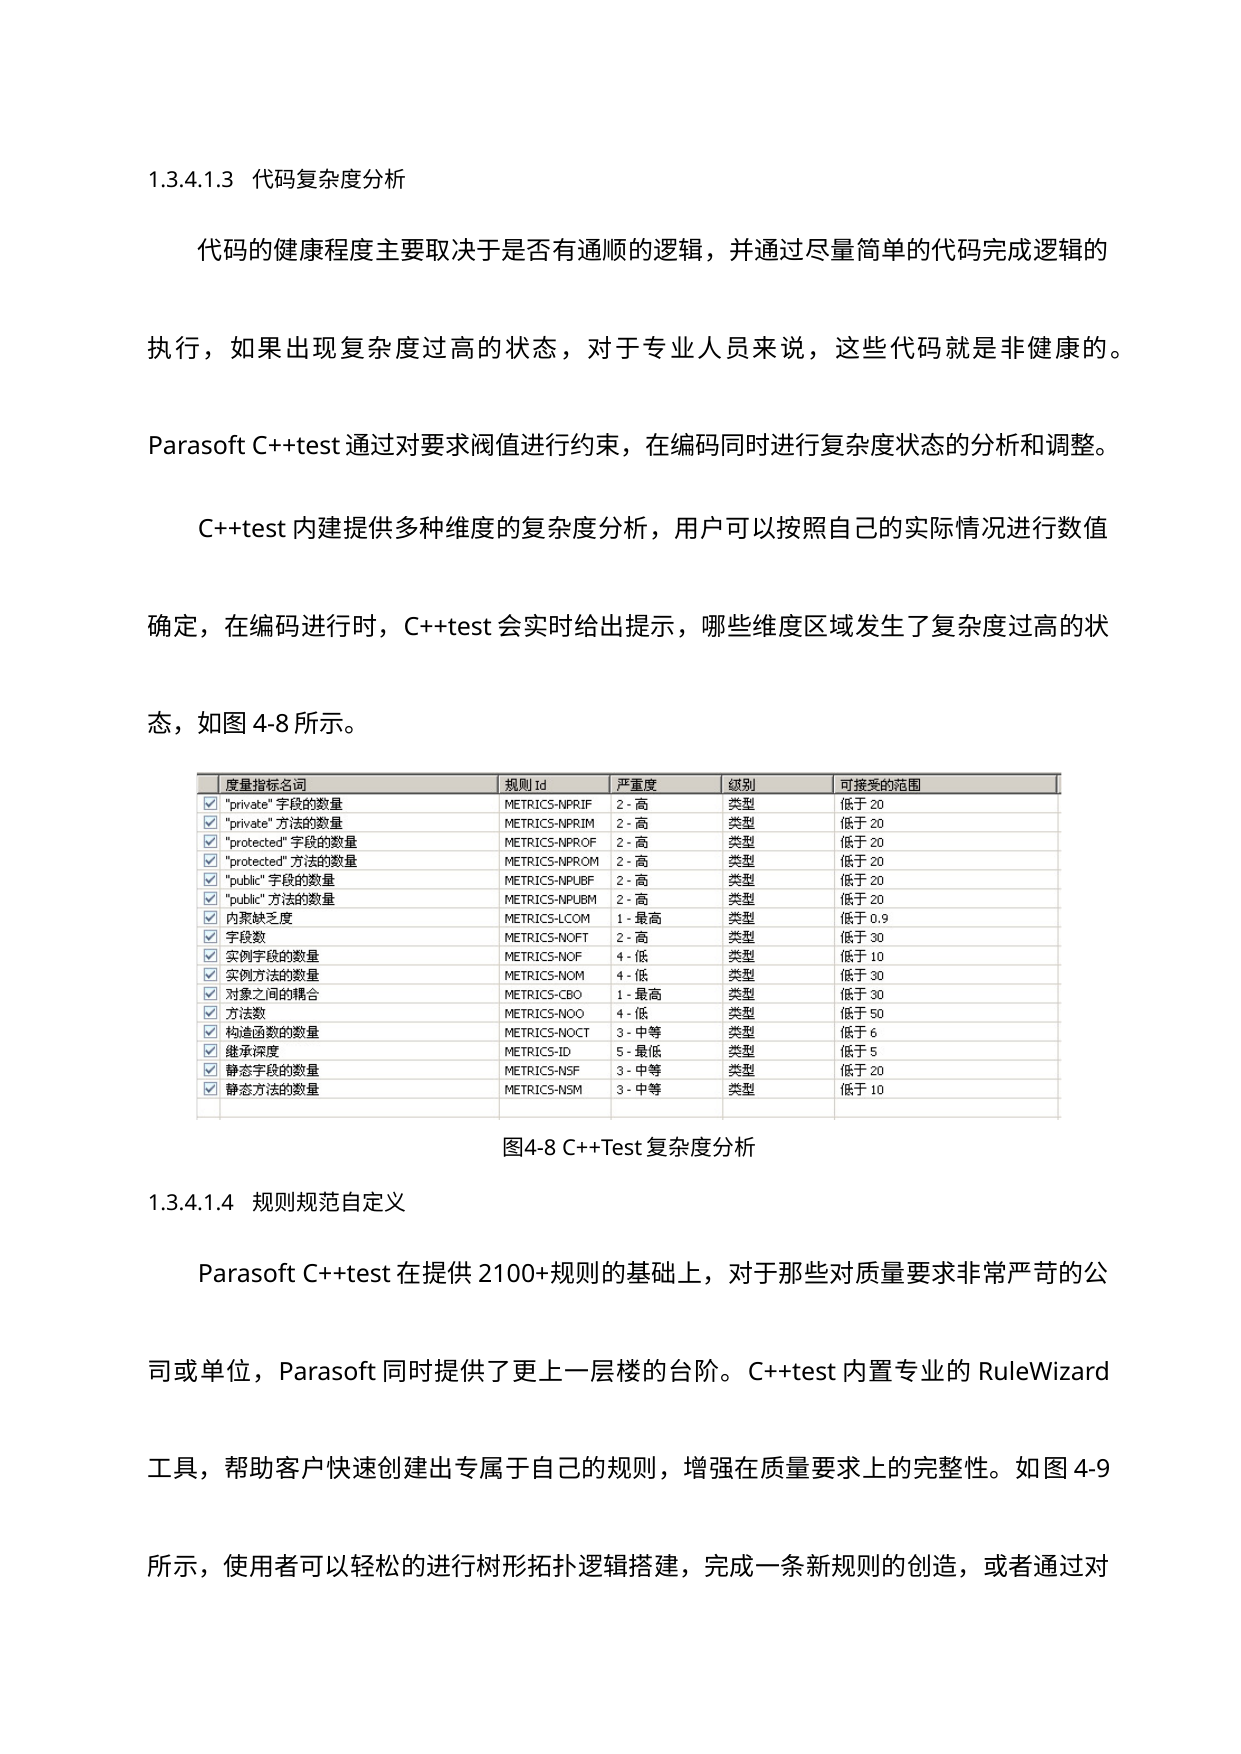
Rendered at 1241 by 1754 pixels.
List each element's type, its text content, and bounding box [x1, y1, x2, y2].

picture [196, 772, 1062, 1120]
text 代码的健康程度主要取决于是否有通顺的逻辑，并通过尽量简单的代码完成逻辑的执行，如果出现复杂度过高的状态，对于专业人员来说，这些代码就是非健康的。Parasoft C++test通过对要求阀值进行约束，在编码同时进行复杂度状态的分析和调整。 [148, 216, 1110, 476]
subtitle 代码复杂度分析 [148, 162, 1110, 194]
subtitle 规则规范自定义 [148, 1184, 1110, 1217]
text 图4-8 C++Test复杂度分析 [148, 1130, 1110, 1162]
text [148, 1239, 1110, 1597]
text C++test内建提供多种维度的复杂度分析，用户可以按照自己的实际情况进行数值确定，在编码进行时，C++test会实时给出提示，哪些维度区域发生了复杂度过高的状态，如图4-8所示。 [148, 494, 1110, 754]
